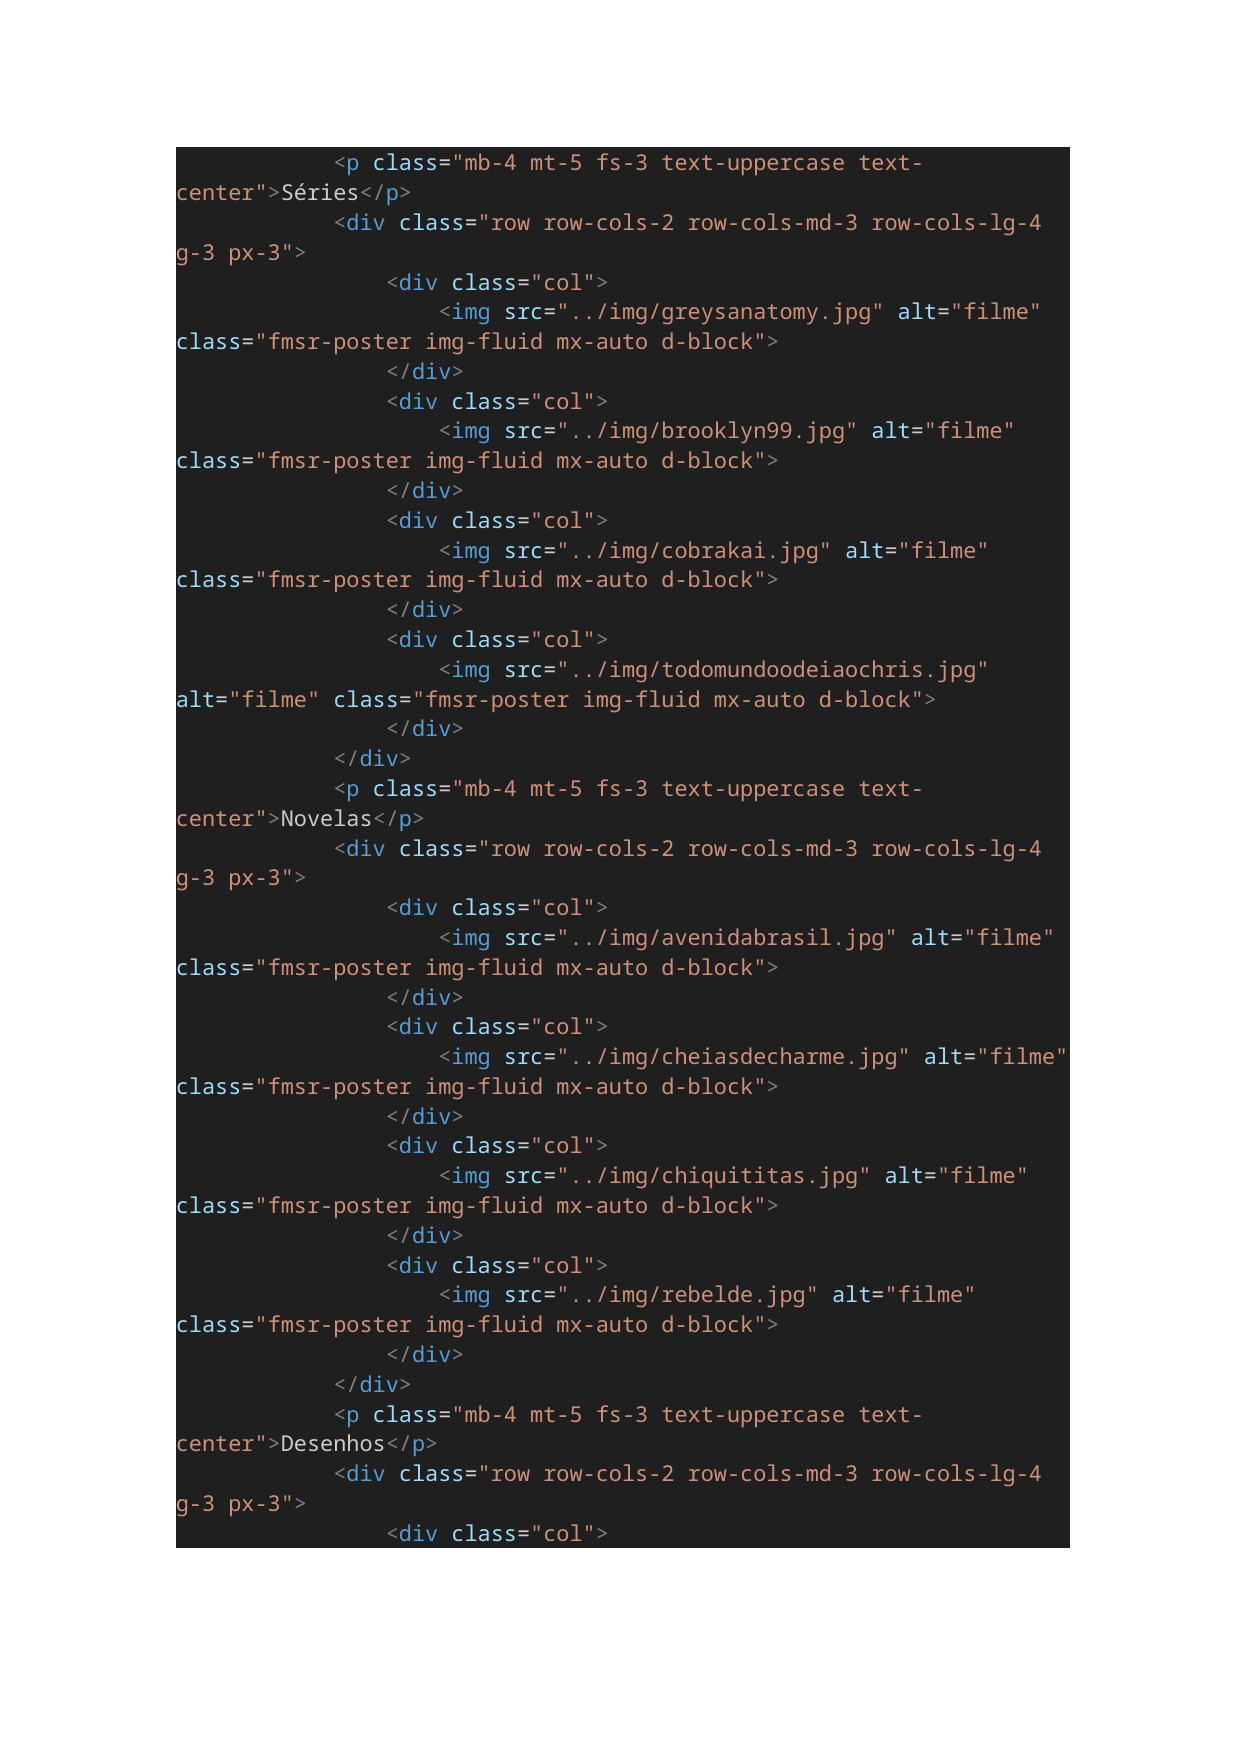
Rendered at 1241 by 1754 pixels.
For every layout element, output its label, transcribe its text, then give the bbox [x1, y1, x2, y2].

text <div class="col"> [176, 1131, 1070, 1160]
text <div class="col"> [176, 505, 1070, 535]
text <img src="../img/chiquititas.jpg" alt="filme" class="fmsr-poster img-fluid mx-auto d-block"> [176, 1160, 1070, 1220]
text <img src="../img/avenidabrasil.jpg" alt="filme" class="fmsr-poster img-fluid mx-auto d-block"> [176, 922, 1070, 982]
text </div> [176, 982, 1070, 1011]
text <img src="../img/greysanatomy.jpg" alt="filme" class="fmsr-poster img-fluid mx-auto d-block"> [176, 296, 1070, 356]
text <p class="mb-4 mt-5 fs-3 text-uppercase text-center">Novelas</p> [176, 773, 1070, 833]
text </div> [176, 1101, 1070, 1131]
text </div> [176, 594, 1070, 624]
text </div> [176, 1369, 1070, 1399]
text <div class="col"> [176, 267, 1070, 296]
text <img src="../img/brooklyn99.jpg" alt="filme" class="fmsr-poster img-fluid mx-auto d-block"> [176, 416, 1070, 475]
text <div class="row row-cols-2 row-cols-md-3 row-cols-lg-4 g-3 px-3"> [176, 207, 1070, 267]
text </div> [176, 356, 1070, 386]
text <div class="col"> [176, 892, 1070, 922]
text <div class="col"> [176, 1518, 1070, 1548]
text <div class="row row-cols-2 row-cols-md-3 row-cols-lg-4 g-3 px-3"> [176, 833, 1070, 892]
text <div class="col"> [176, 1250, 1070, 1279]
text <div class="col"> [176, 386, 1070, 416]
text </div> [176, 743, 1070, 773]
text <p class="mb-4 mt-5 fs-3 text-uppercase text-center">Séries</p> [176, 147, 1070, 207]
text <img src="../img/cheiasdecharme.jpg" alt="filme" class="fmsr-poster img-fluid mx-auto d-block"> [176, 1041, 1070, 1101]
text <div class="row row-cols-2 row-cols-md-3 row-cols-lg-4 g-3 px-3"> [176, 1458, 1070, 1518]
text <div class="col"> [176, 624, 1070, 654]
text </div> [176, 713, 1070, 743]
text <img src="../img/todomundoodeiaochris.jpg" alt="filme" class="fmsr-poster img-fluid mx-auto d-block"> [176, 654, 1070, 713]
text <img src="../img/rebelde.jpg" alt="filme" class="fmsr-poster img-fluid mx-auto d-block"> [176, 1279, 1070, 1339]
text <img src="../img/cobrakai.jpg" alt="filme" class="fmsr-poster img-fluid mx-auto d-block"> [176, 535, 1070, 594]
text </div> [176, 475, 1070, 505]
text </div> [176, 1339, 1070, 1369]
text </div> [176, 1220, 1070, 1250]
text <div class="col"> [176, 1011, 1070, 1041]
text <p class="mb-4 mt-5 fs-3 text-uppercase text-center">Desenhos</p> [176, 1399, 1070, 1458]
